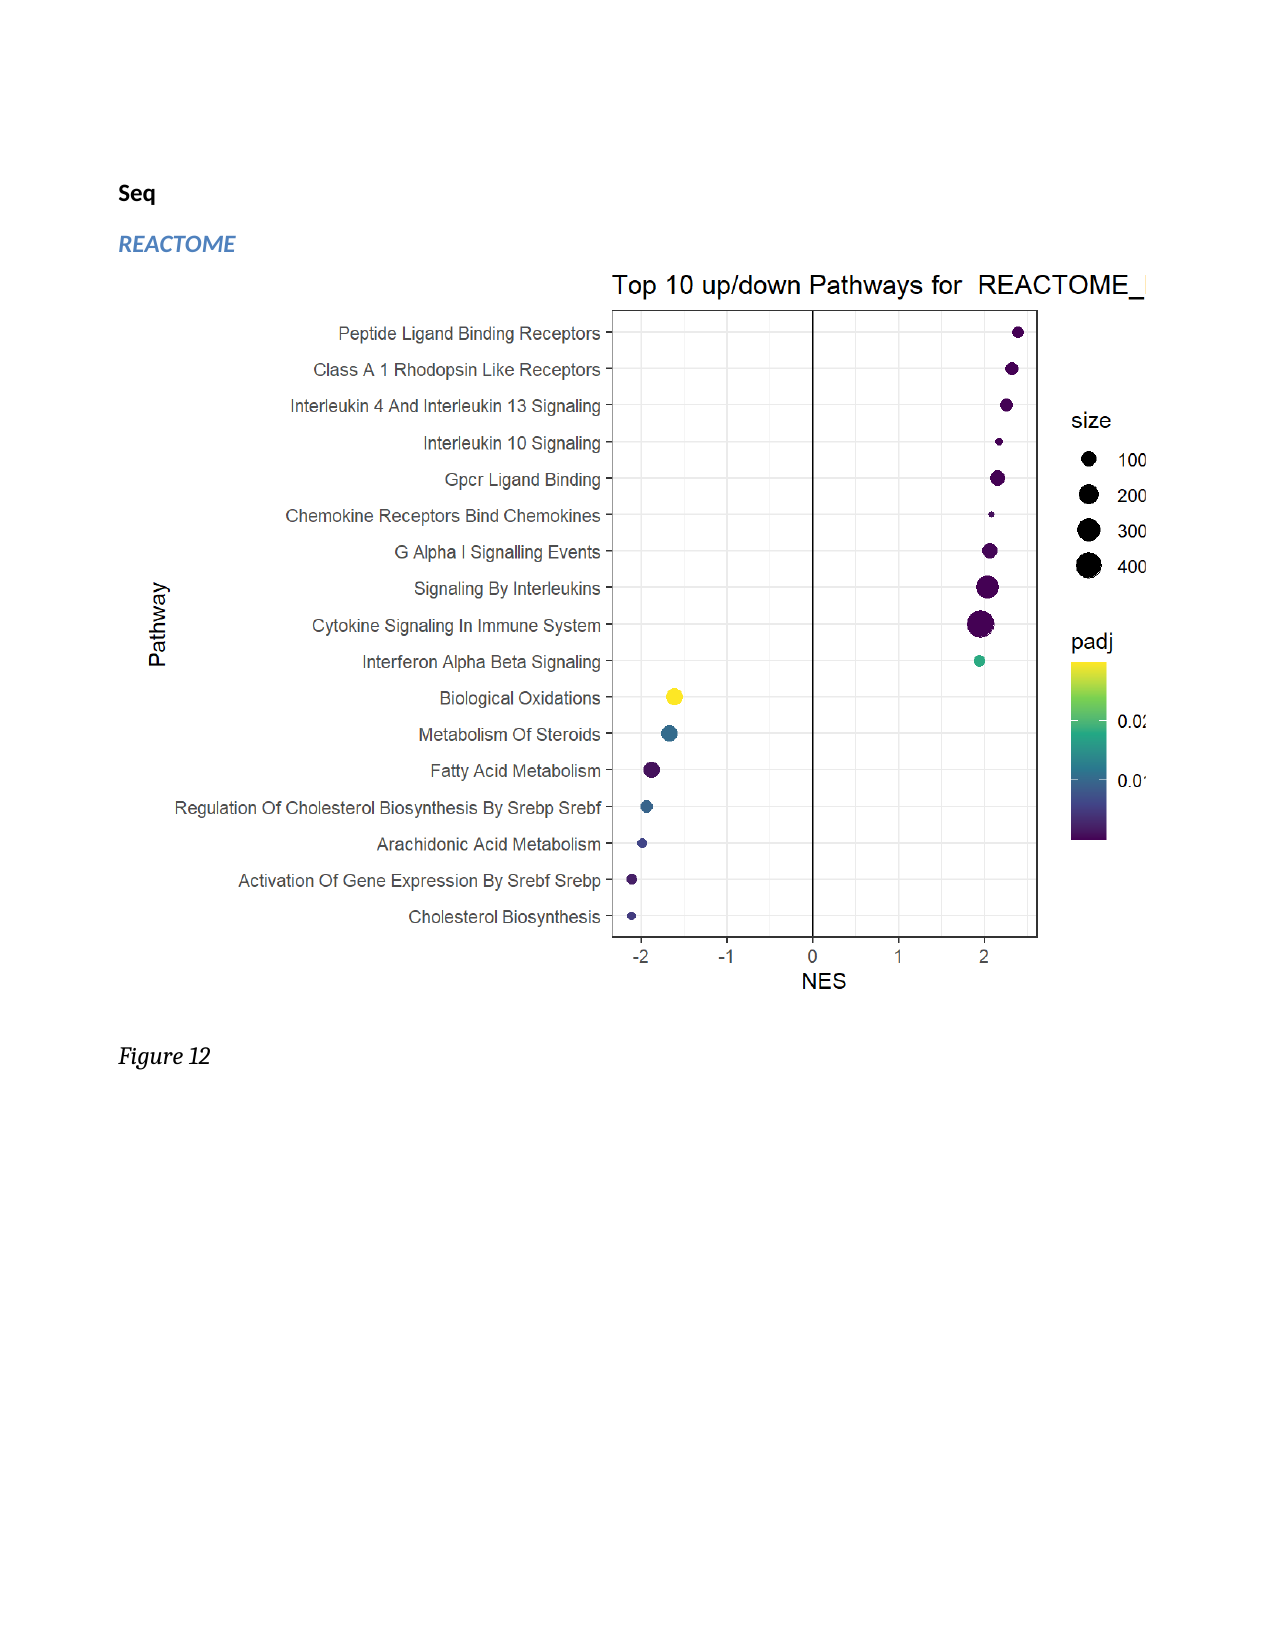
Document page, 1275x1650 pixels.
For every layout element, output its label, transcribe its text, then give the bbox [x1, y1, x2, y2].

subtitle REACTOME [118, 228, 1157, 259]
picture [137, 262, 1146, 1004]
table_header Figure 12 [107, 259, 1146, 1083]
subtitle Seq [118, 177, 1157, 208]
